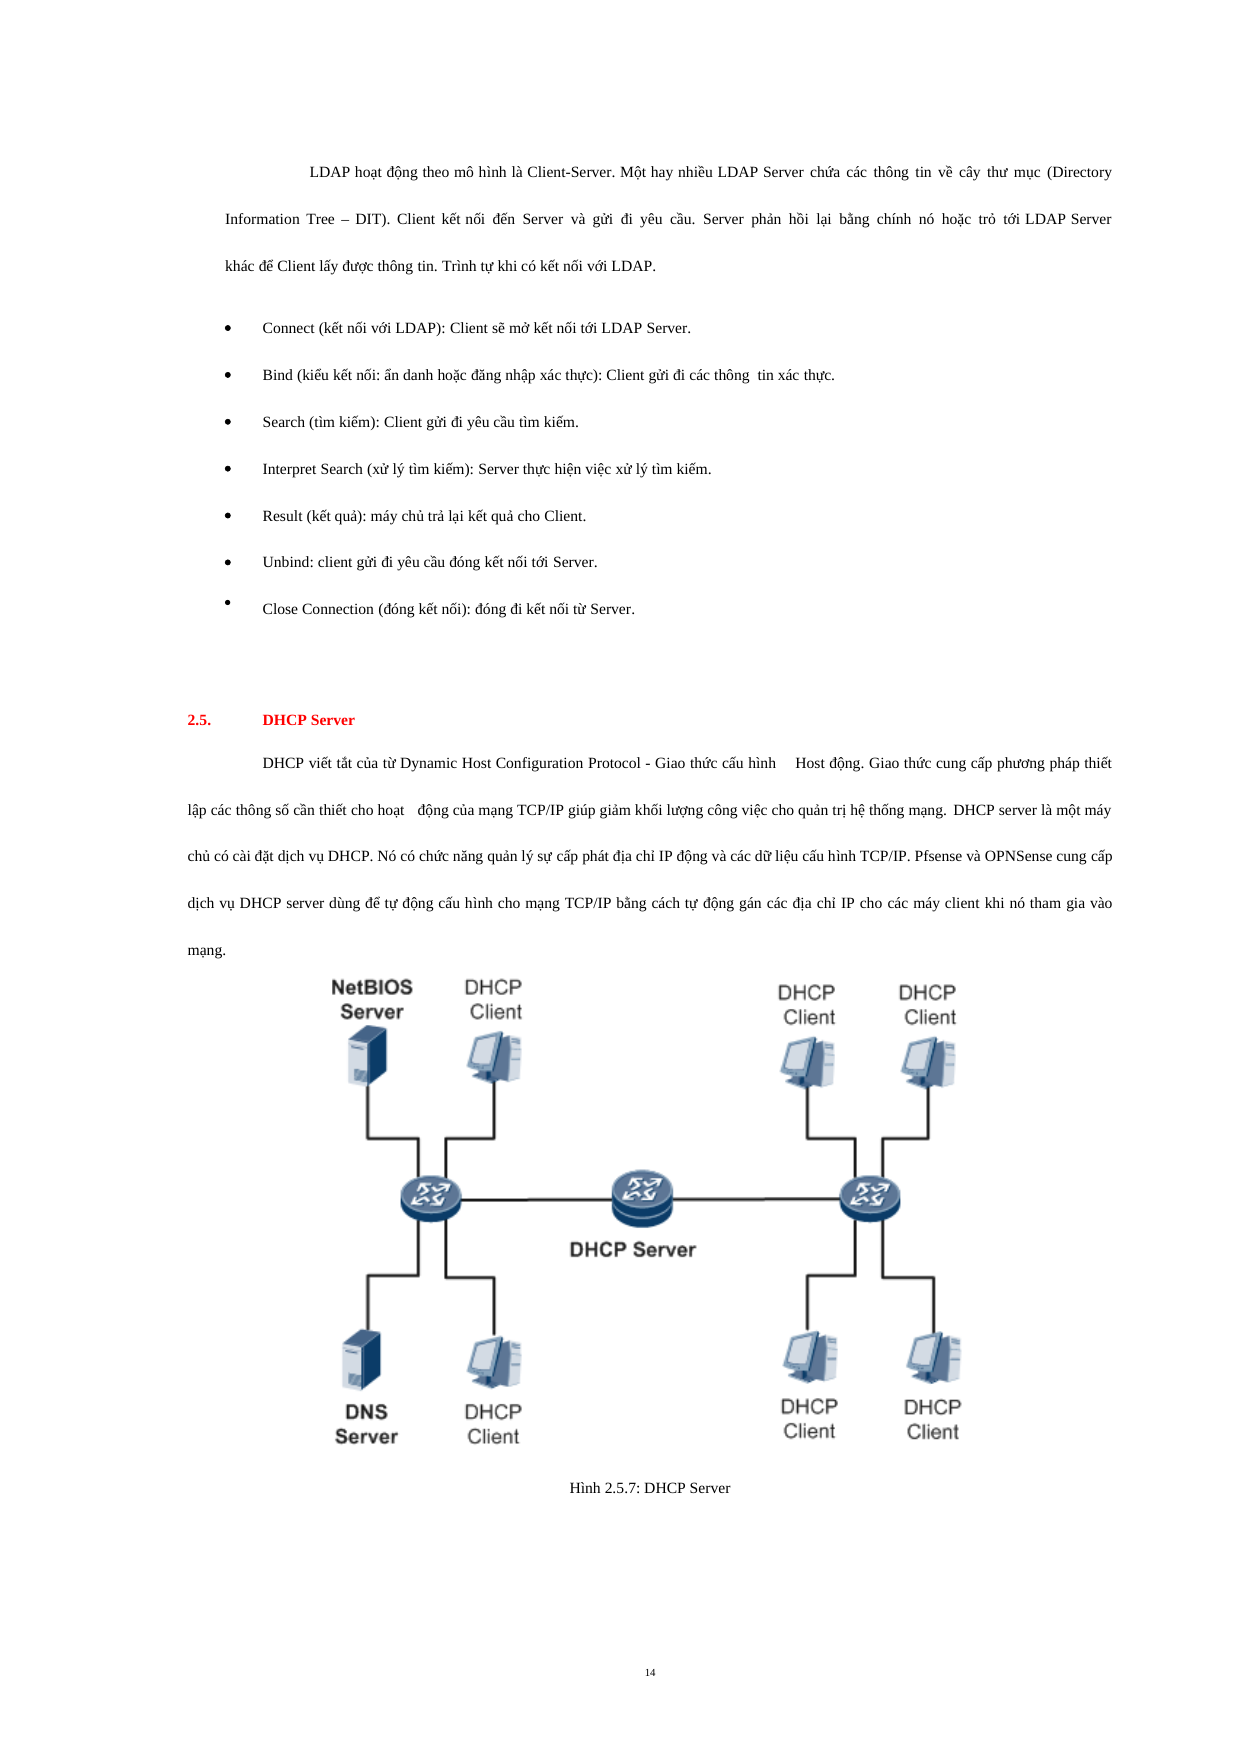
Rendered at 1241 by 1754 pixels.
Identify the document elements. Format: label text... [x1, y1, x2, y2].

subtitle DHCP Server [187, 697, 1112, 728]
list Search (tìm kiếm): Client gửi đi yêu cầu tìm kiếm. [225, 399, 1112, 431]
list Interpret Search (xử lý tìm kiếm): Server thực hiện việc xử lý tìm kiếm. [225, 446, 1112, 477]
picture [331, 974, 969, 1451]
text LDAP hoạt động theo mô hình là Client-Server. Một hay nhiều LDAP Server chứa các thông tin về cây thư mục (Directory Information Tree – DIT). Client kết nối đến Server và gửi đi yêu cầu. Server phản hồi lại bằng chính nó hoặc trỏ tới LDAP Server khác để Client lấy được thông tin. Trình tự khi có kết nối với LDAP. [225, 150, 1112, 274]
text DHCP viết tắt của từ Dynamic Host Configuration Protocol - Giao thức cấu hình Host động. Giao thức cung cấp phương pháp thiết lập các thông số cần thiết cho hoạt động của mạng TCP/IP giúp giảm khối lượng công việc cho quản trị hệ thống mạng. DHCP server là một máy chủ có cài đặt dịch vụ DHCP. Nó có chức năng quản lý sự cấp phát địa chỉ IP động và các dữ liệu cấu hình TCP/IP. Pfsense và OPNSense cung cấp dịch vụ DHCP server dùng để tự động cấu hình cho mạng TCP/IP bằng cách tự động gán các địa chỉ IP cho các máy client khi nó tham gia vào mạng. [187, 741, 1112, 958]
list Connect (kết nối với LDAP): Client sẽ mở kết nối tới LDAP Server. [225, 306, 1112, 337]
list Bind (kiểu kết nối: ẩn danh hoặc đăng nhập xác thực): Client gửi đi các thông tin xác thực. [225, 352, 1112, 384]
list Close Connection (đóng kết nối): đóng đi kết nối từ Server. [225, 587, 1112, 618]
list Unbind: client gửi đi yêu cầu đóng kết nối tới Server. [225, 540, 1112, 571]
list Result (kết quả): máy chủ trả lại kết quả cho Client. [225, 493, 1112, 524]
